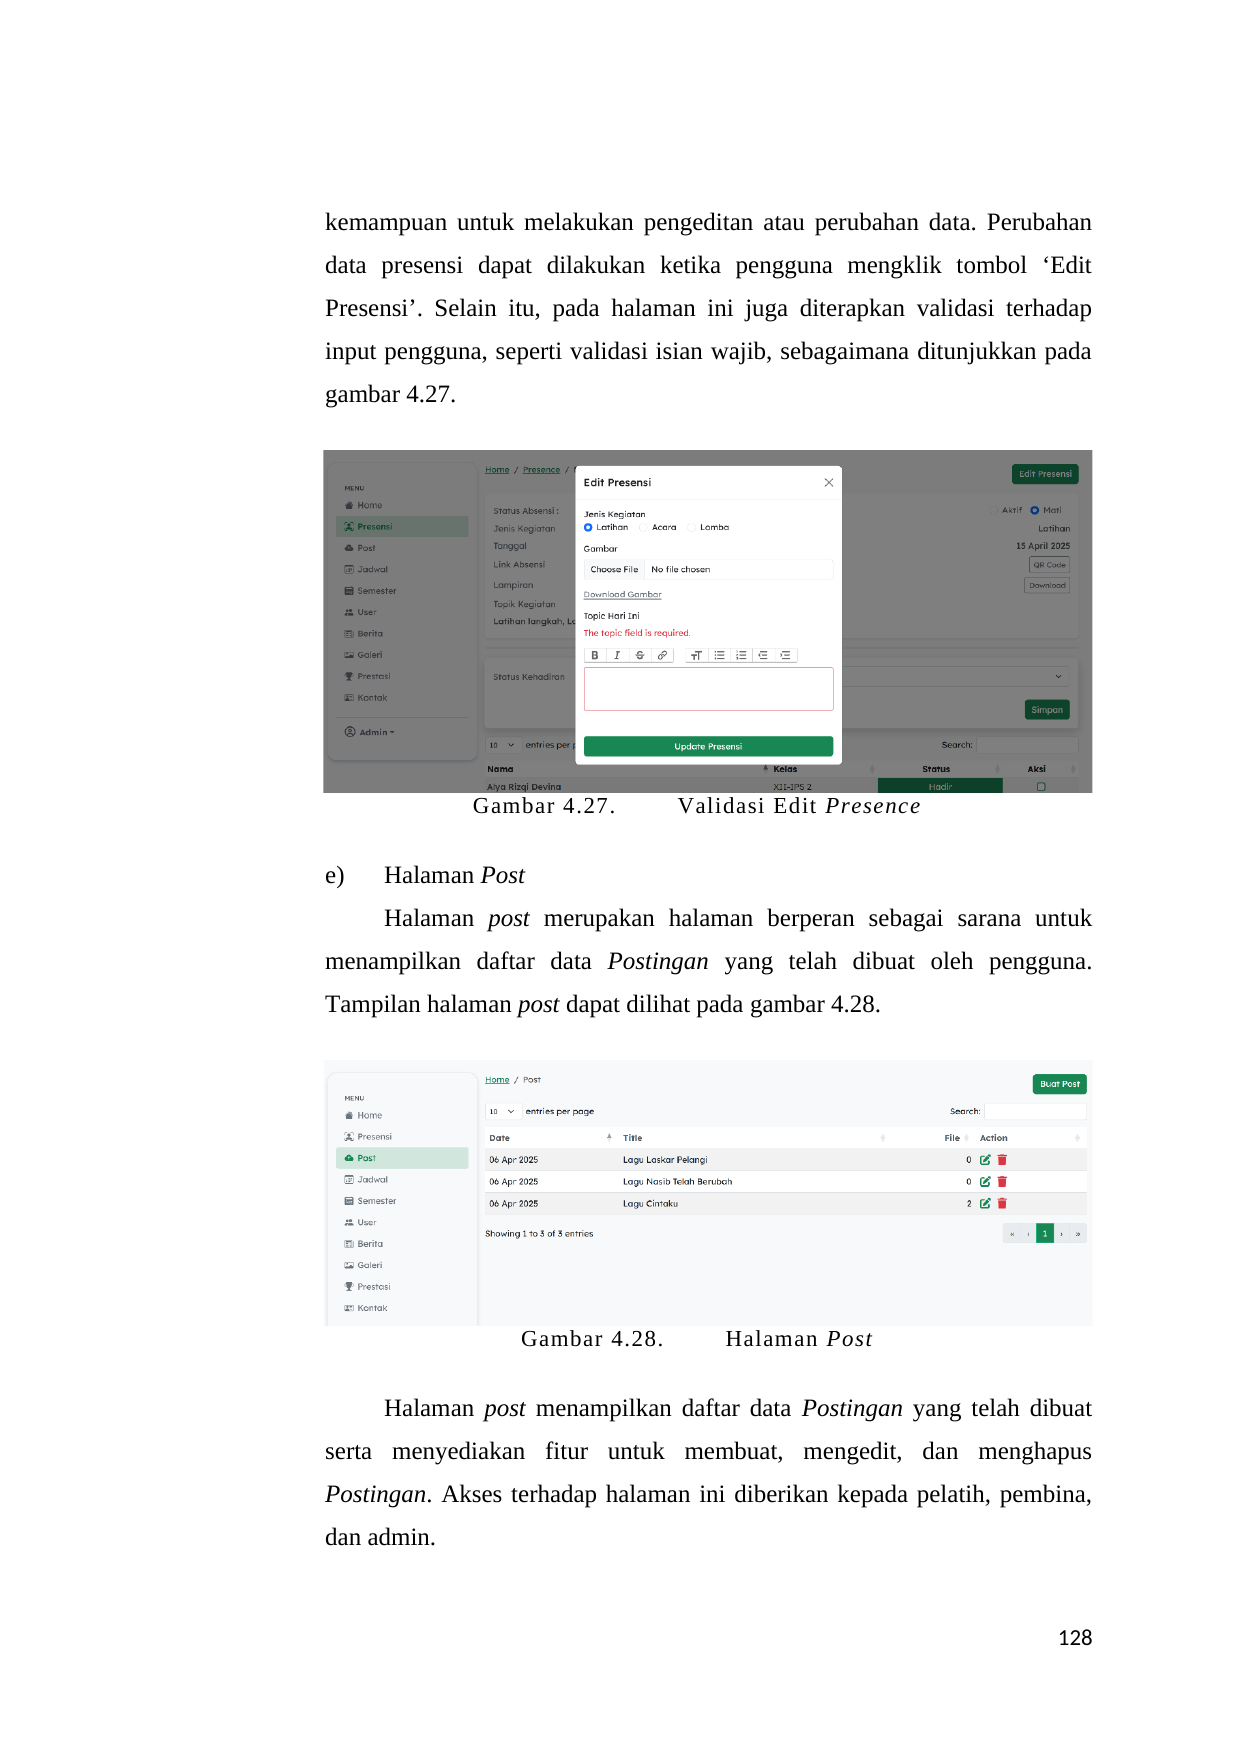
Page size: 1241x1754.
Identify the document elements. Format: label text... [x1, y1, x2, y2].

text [325, 207, 1092, 408]
text Halaman post menampilkan daftar data Postingan yang telah dibuat serta menyediakan fitur untuk membuat, mengedit, dan menghapus Postingan. Akses terhadap halaman ini diberikan kepada pelatih, pembina, dan admin. [325, 1393, 1092, 1551]
list Halaman Post [325, 860, 1092, 889]
picture [323, 1060, 1093, 1326]
text Halaman Post [302, 1325, 1092, 1352]
text Halaman post merupakan halaman berperan sebagai sarana untuk menampilkan daftar data Postingan yang telah dibuat oleh pengguna. Tampilan halaman post dapat dilihat pada gambar 4.28. [325, 903, 1092, 1018]
text Validasi Edit Presence [302, 792, 1092, 819]
picture [323, 450, 1093, 793]
